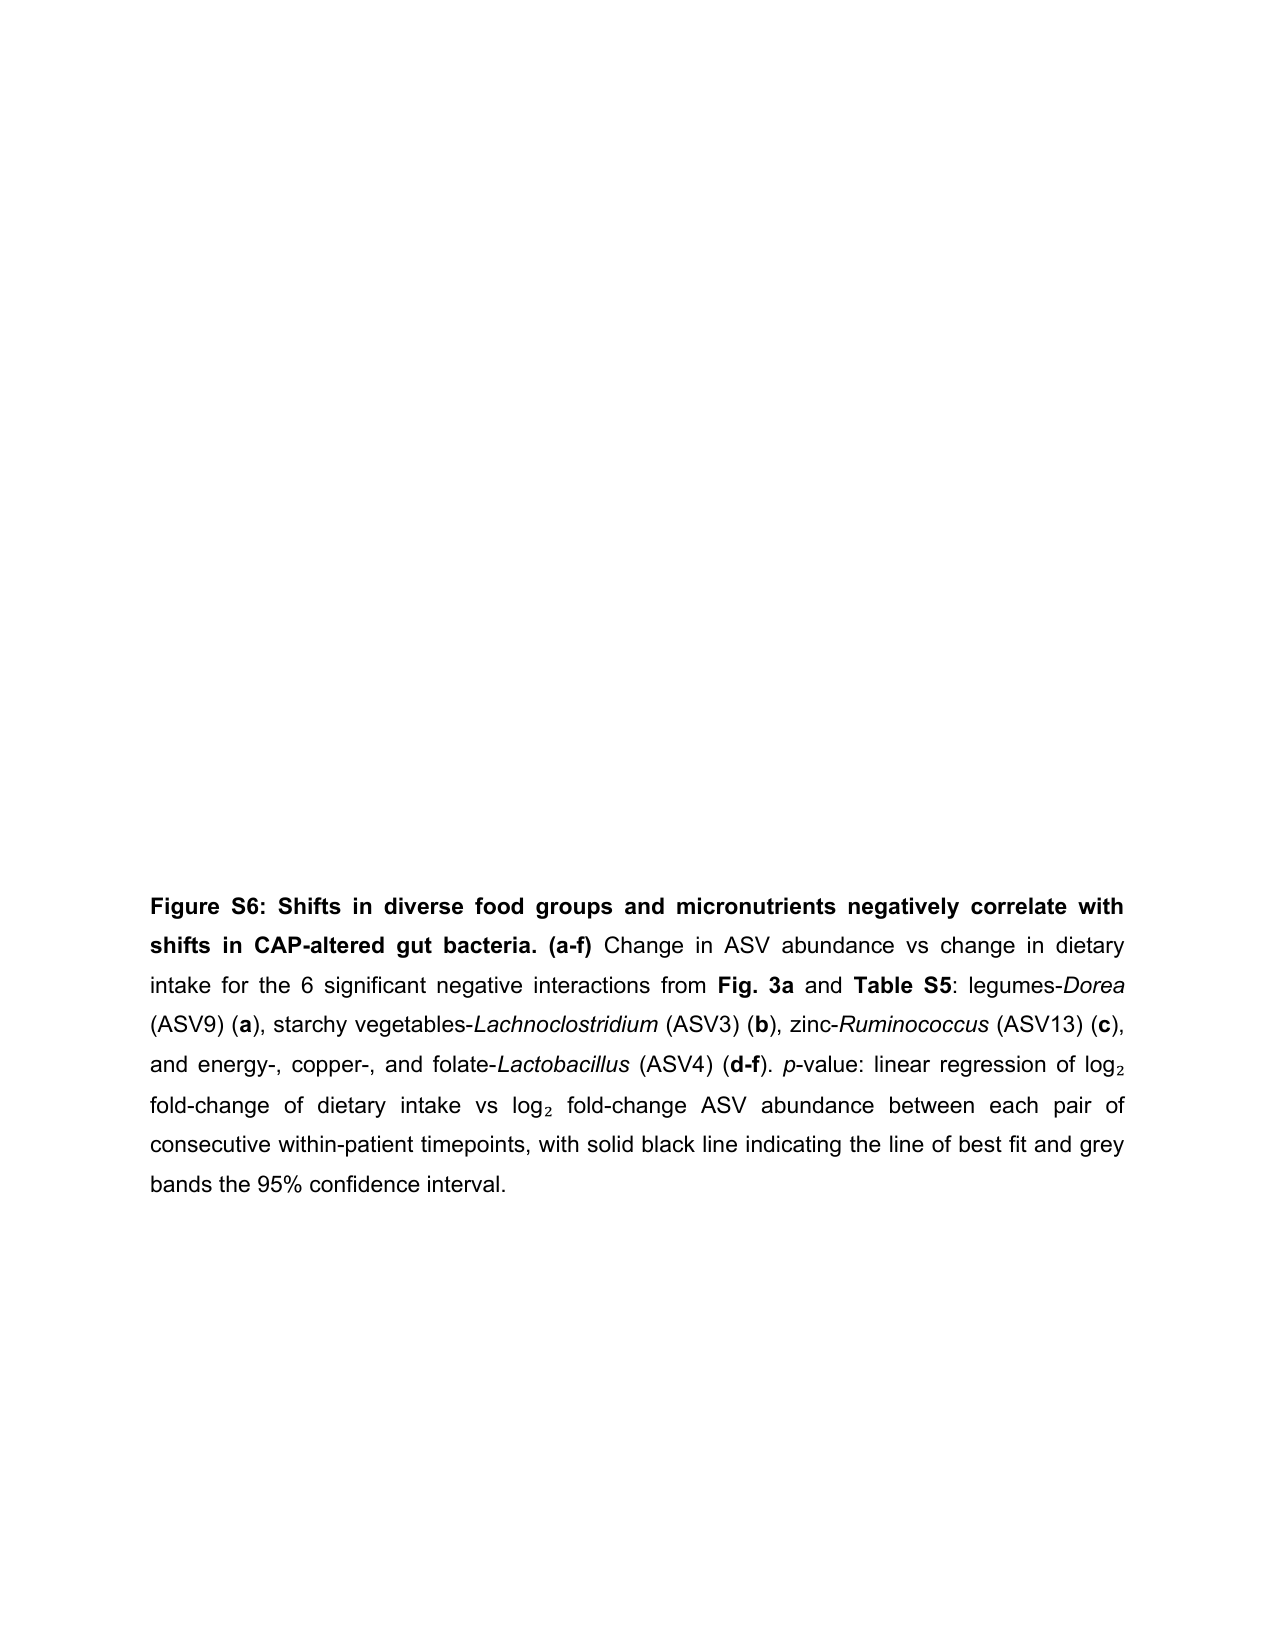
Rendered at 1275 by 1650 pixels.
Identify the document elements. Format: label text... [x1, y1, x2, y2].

text Figure S6: Shifts in diverse food groups and micronutrients negatively correlate with shifts in CAP-altered gut bacteria. (a-f) Change in ASV abundance vs change in dietary intake for the 6 significant negative interactions from Fig. 3a and Table S5: legumes-Dorea (ASV9) (a), starchy vegetables-Lachnoclostridium (ASV3) (b), zinc-Ruminococcus (ASV13) (c), and energy-, copper-, and folate-Lactobacillus (ASV4) (d-f). p-value: linear regression of log₂ fold-change of dietary intake vs log₂ fold-change ASV abundance between each pair of consecutive within-patient timepoints, with solid black line indicating the line of best fit and grey bands the 95% confidence interval. [150, 893, 1125, 1197]
